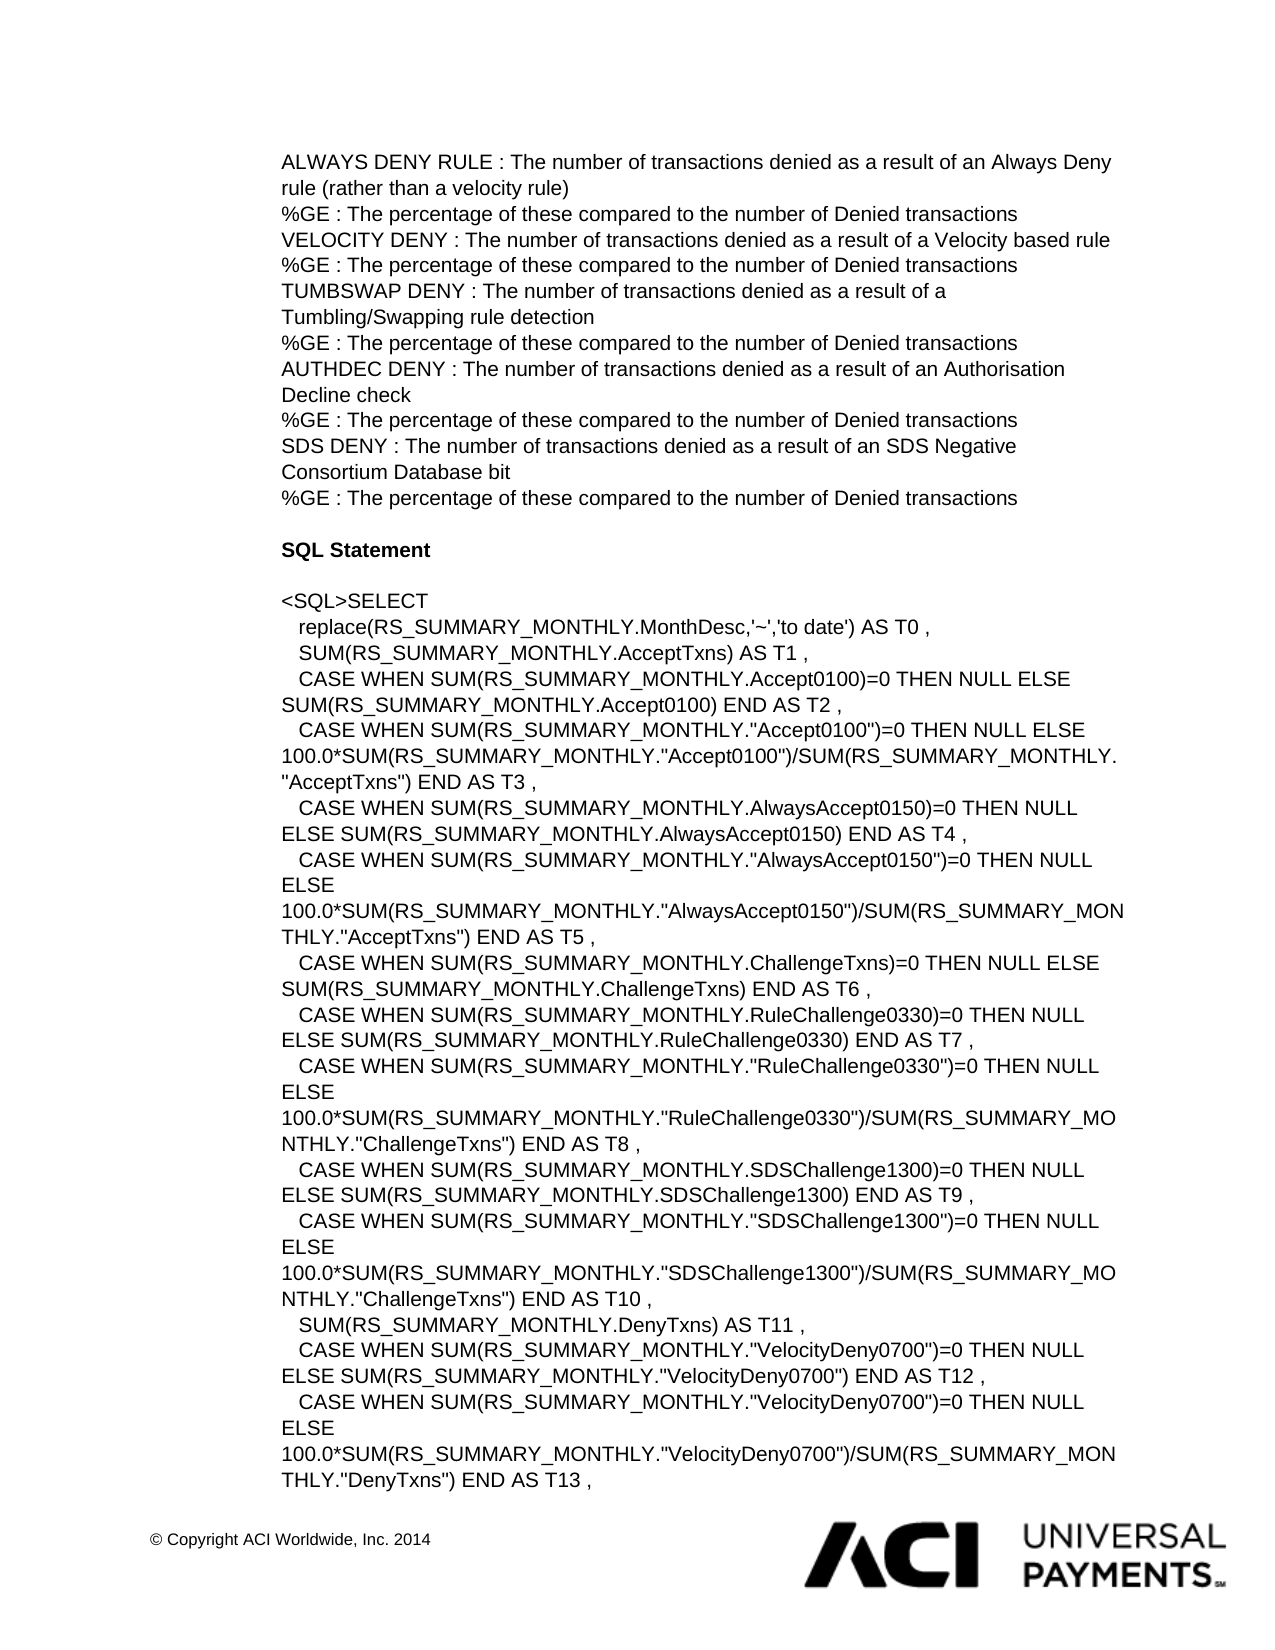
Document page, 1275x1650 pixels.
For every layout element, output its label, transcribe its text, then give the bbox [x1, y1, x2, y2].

picture [802, 1519, 1229, 1590]
list CASE WHEN SUM(RS_SUMMARY_MONTHLY.Accept0100)=0 THEN NULL ELSE SUM(RS_SUMMARY_MONTHLY.Accept0100) END AS T2 , [281, 667, 1125, 716]
list ALWAYS DENY RULE : The number of transactions denied as a result of an Always Deny rule (rather than a velocity rule) [281, 150, 1125, 200]
list CASE WHEN SUM(RS_SUMMARY_MONTHLY."RuleChallenge0330")=0 THEN NULL ELSE 100.0*SUM(RS_SUMMARY_MONTHLY."RuleChallenge0330")/SUM(RS_SUMMARY_MONTHLY."ChallengeTxns") END AS T8 , [281, 1054, 1125, 1156]
list CASE WHEN SUM(RS_SUMMARY_MONTHLY."VelocityDeny0700")=0 THEN NULL ELSE SUM(RS_SUMMARY_MONTHLY."VelocityDeny0700") END AS T12 , [281, 1338, 1125, 1388]
list CASE WHEN SUM(RS_SUMMARY_MONTHLY."SDSChallenge1300")=0 THEN NULL ELSE 100.0*SUM(RS_SUMMARY_MONTHLY."SDSChallenge1300")/SUM(RS_SUMMARY_MONTHLY."ChallengeTxns") END AS T10 , [281, 1209, 1125, 1311]
list CASE WHEN SUM(RS_SUMMARY_MONTHLY.AlwaysAccept0150)=0 THEN NULL ELSE SUM(RS_SUMMARY_MONTHLY.AlwaysAccept0150) END AS T4 , [281, 796, 1125, 846]
list CASE WHEN SUM(RS_SUMMARY_MONTHLY.ChallengeTxns)=0 THEN NULL ELSE SUM(RS_SUMMARY_MONTHLY.ChallengeTxns) END AS T6 , [281, 951, 1125, 1001]
list CASE WHEN SUM(RS_SUMMARY_MONTHLY."Accept0100")=0 THEN NULL ELSE 100.0*SUM(RS_SUMMARY_MONTHLY."Accept0100")/SUM(RS_SUMMARY_MONTHLY."AcceptTxns") END AS T3 , [281, 718, 1125, 794]
list CASE WHEN SUM(RS_SUMMARY_MONTHLY."AlwaysAccept0150")=0 THEN NULL ELSE 100.0*SUM(RS_SUMMARY_MONTHLY."AlwaysAccept0150")/SUM(RS_SUMMARY_MONTHLY."AcceptTxns") END AS T5 , [281, 847, 1125, 949]
list SDS DENY : The number of transactions denied as a result of an SDS Negative Consortium Database bit [281, 434, 1125, 484]
list CASE WHEN SUM(RS_SUMMARY_MONTHLY.SDSChallenge1300)=0 THEN NULL ELSE SUM(RS_SUMMARY_MONTHLY.SDSChallenge1300) END AS T9 , [281, 1157, 1125, 1207]
list <SQL>SELECT [281, 589, 1125, 613]
list %GE : The percentage of these compared to the number of Denied transactions [281, 331, 1125, 355]
list %GE : The percentage of these compared to the number of Denied transactions [281, 253, 1125, 277]
list %GE : The percentage of these compared to the number of Denied transactions [281, 408, 1125, 432]
list SUM(RS_SUMMARY_MONTHLY.DenyTxns) AS T11 , [281, 1312, 1125, 1336]
list CASE WHEN SUM(RS_SUMMARY_MONTHLY.RuleChallenge0330)=0 THEN NULL ELSE SUM(RS_SUMMARY_MONTHLY.RuleChallenge0330) END AS T7 , [281, 1002, 1125, 1052]
list AUTHDEC DENY : The number of transactions denied as a result of an Authorisation Decline check [281, 357, 1125, 406]
list TUMBSWAP DENY : The number of transactions denied as a result of a Tumbling/Swapping rule detection [281, 279, 1125, 329]
list SUM(RS_SUMMARY_MONTHLY.AcceptTxns) AS T1 , [281, 641, 1125, 665]
list replace(RS_SUMMARY_MONTHLY.MonthDesc,'~','to date') AS T0 , [281, 615, 1125, 639]
list %GE : The percentage of these compared to the number of Denied transactions [281, 486, 1125, 510]
list VELOCITY DENY : The number of transactions denied as a result of a Velocity based rule [281, 227, 1125, 251]
list %GE : The percentage of these compared to the number of Denied transactions [281, 202, 1125, 226]
list CASE WHEN SUM(RS_SUMMARY_MONTHLY."VelocityDeny0700")=0 THEN NULL ELSE 100.0*SUM(RS_SUMMARY_MONTHLY."VelocityDeny0700")/SUM(RS_SUMMARY_MONTHLY."DenyTxns") END AS T13 , [281, 1390, 1125, 1491]
list SQL Statement [281, 537, 1125, 561]
